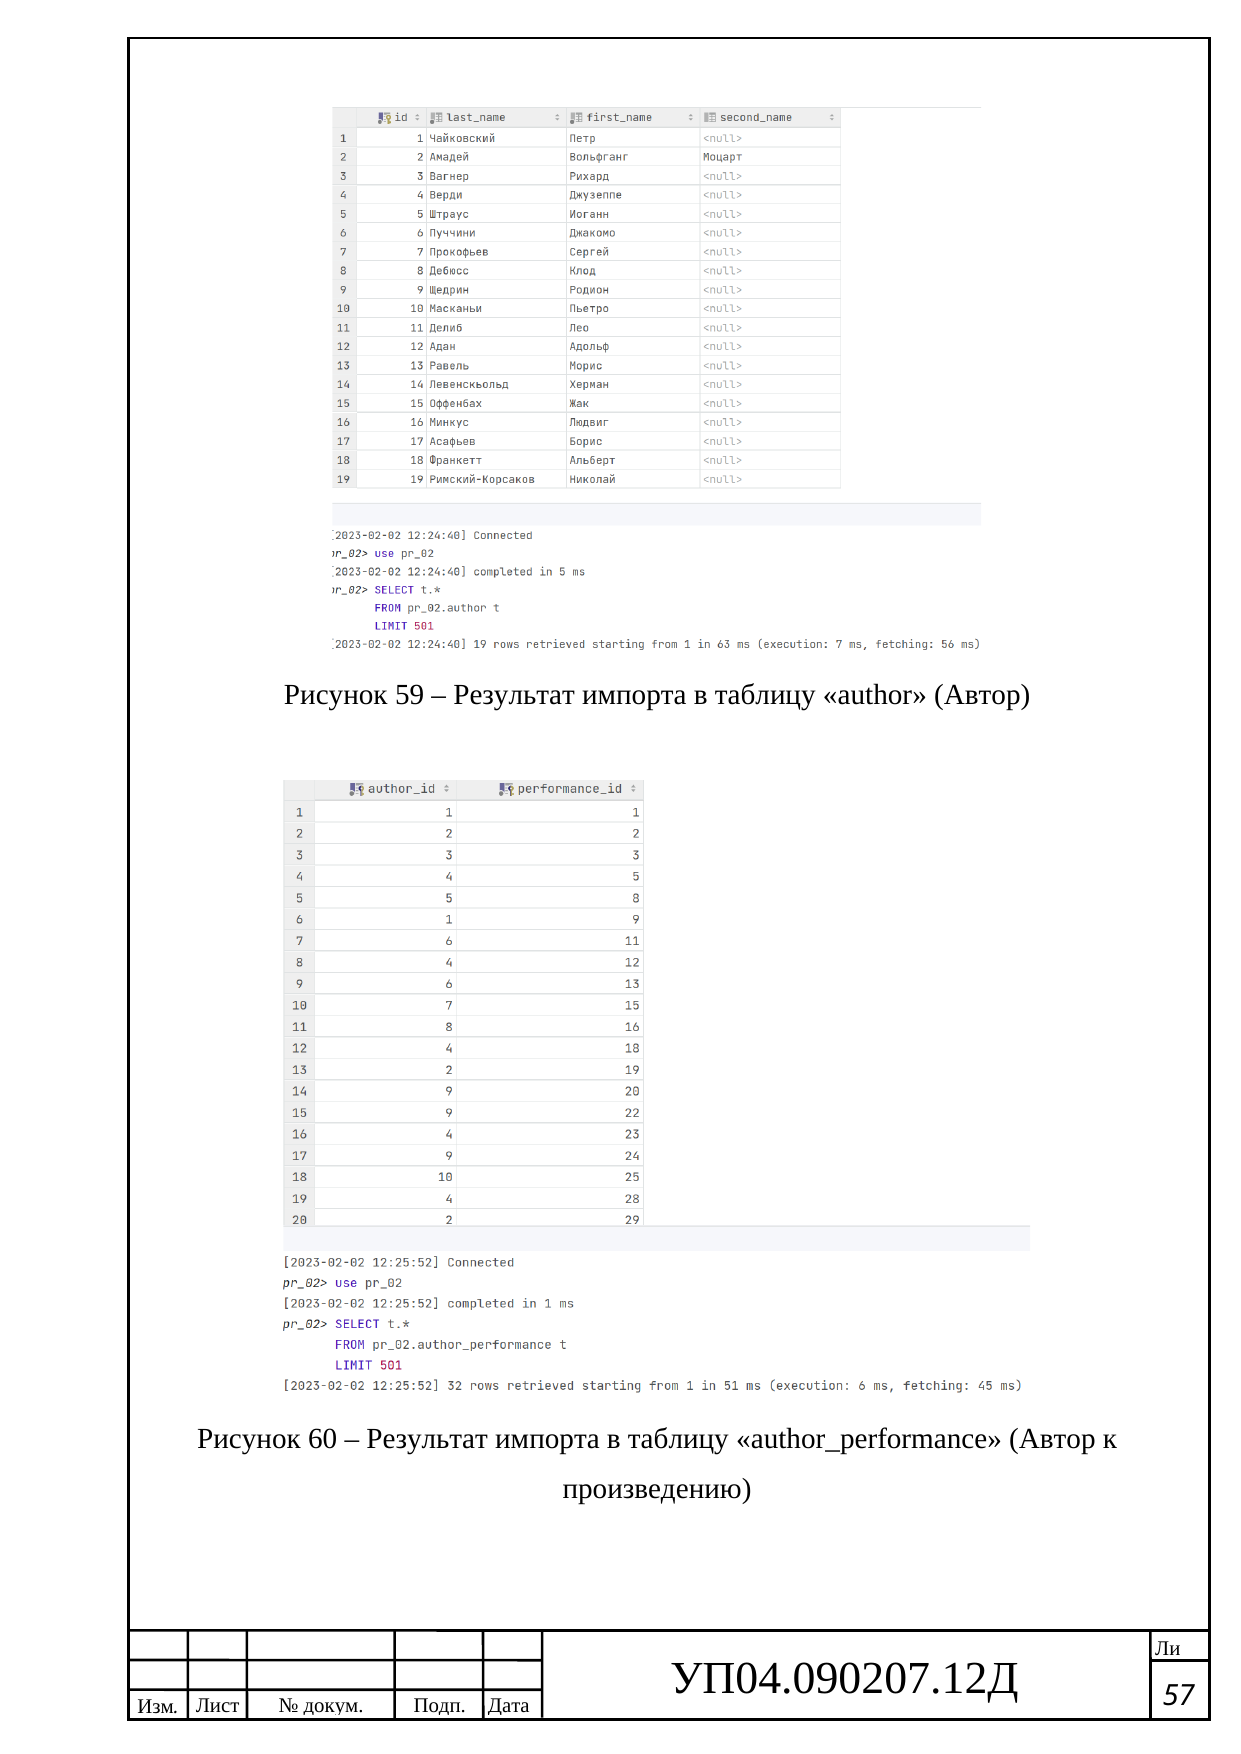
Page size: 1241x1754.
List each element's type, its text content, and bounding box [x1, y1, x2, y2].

picture [283, 780, 1031, 1402]
picture [332, 107, 982, 658]
